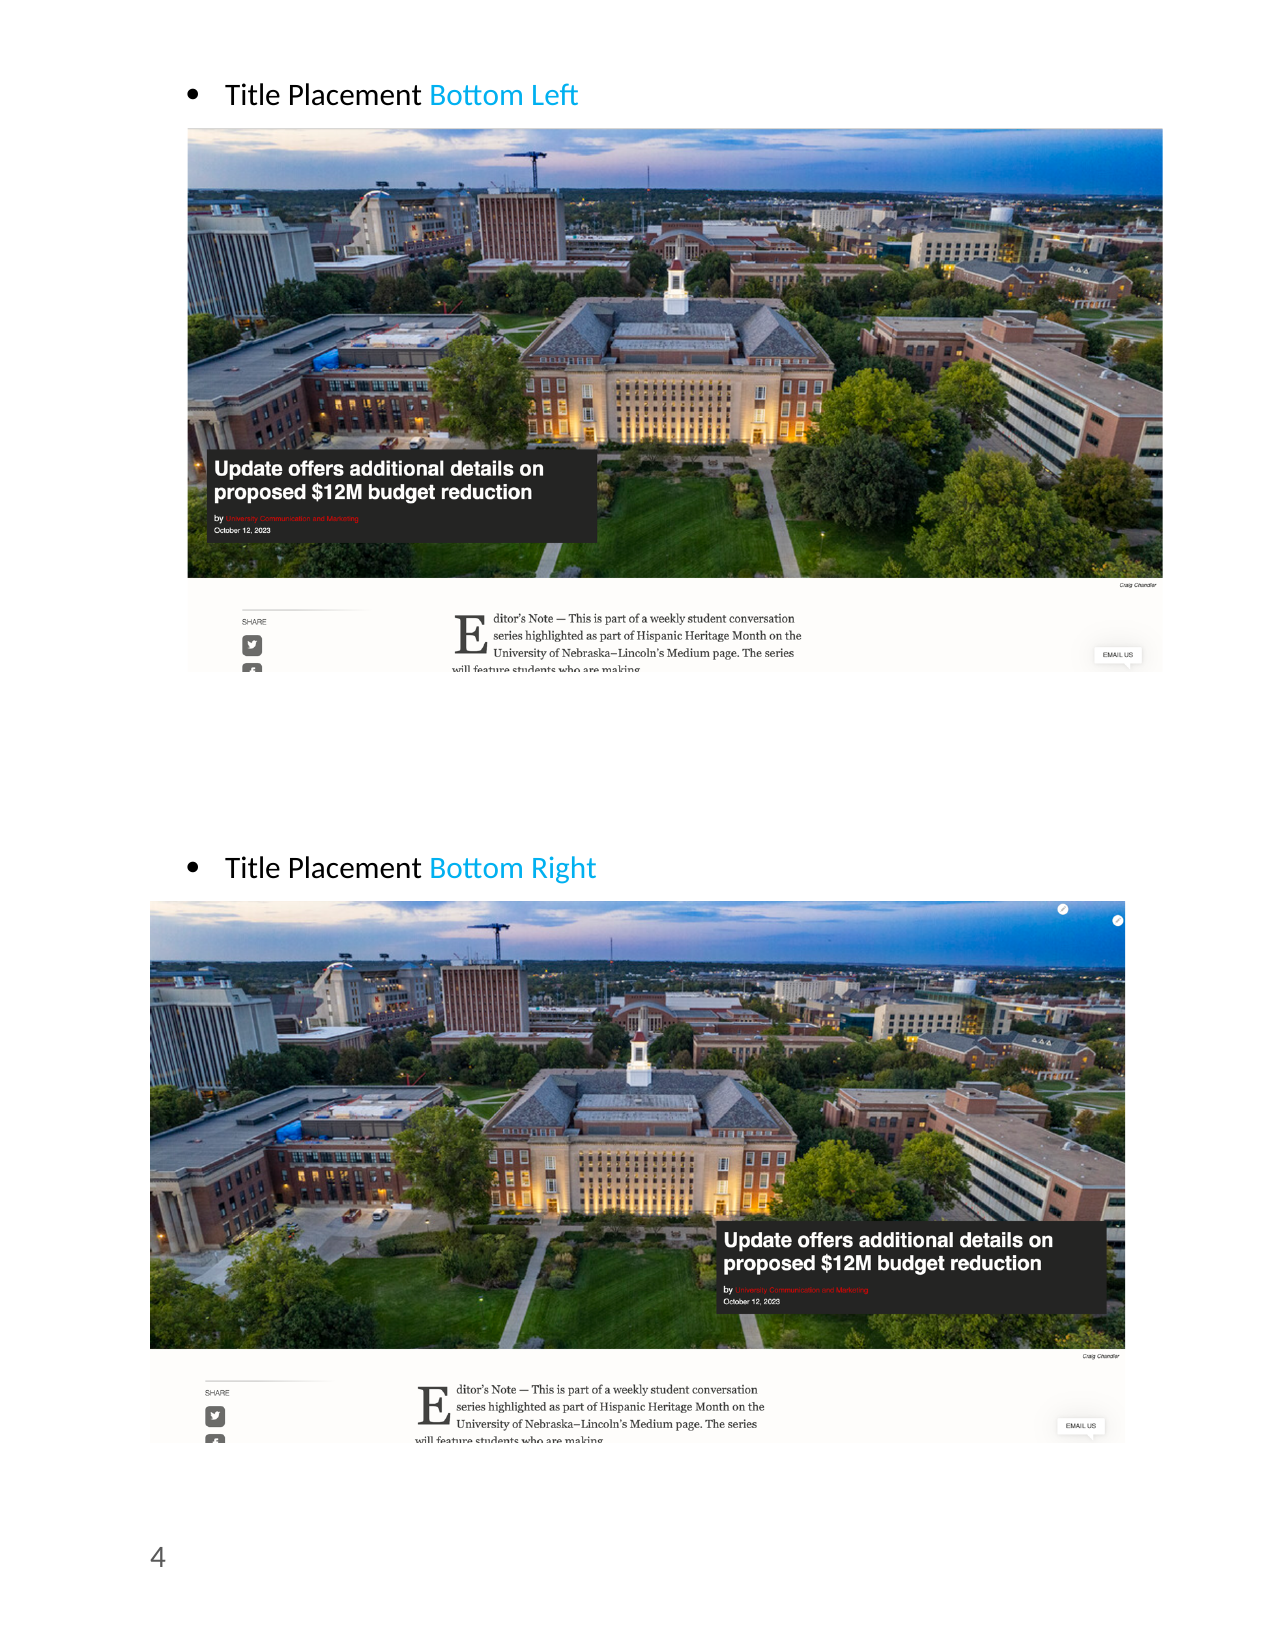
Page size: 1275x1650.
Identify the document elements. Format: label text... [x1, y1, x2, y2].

list Title Placement Bottom Left [187, 75, 1125, 113]
list Title Placement Bottom Right [187, 848, 1125, 886]
picture [150, 901, 1125, 1443]
picture [187, 128, 1163, 672]
